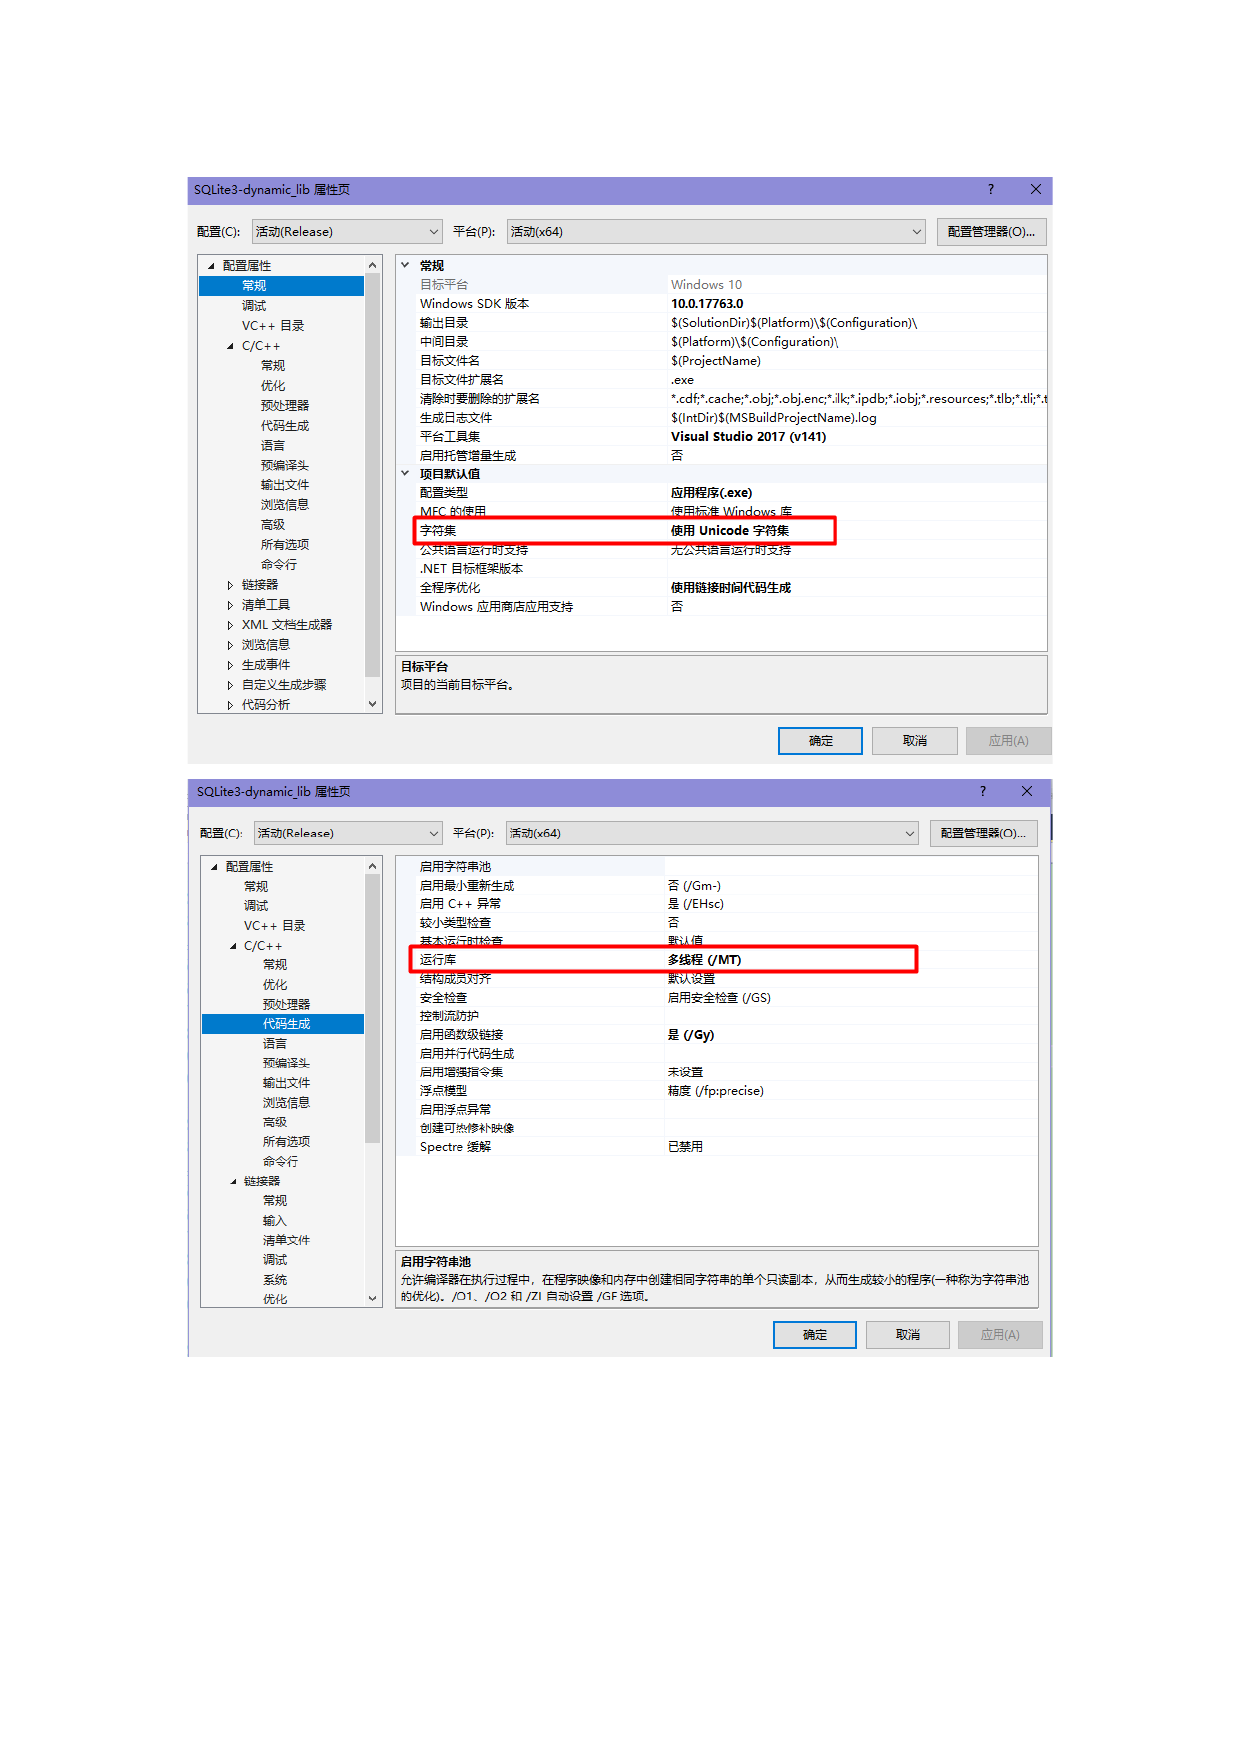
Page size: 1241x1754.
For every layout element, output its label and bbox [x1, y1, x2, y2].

picture [187, 177, 1053, 764]
picture [187, 779, 1053, 1357]
